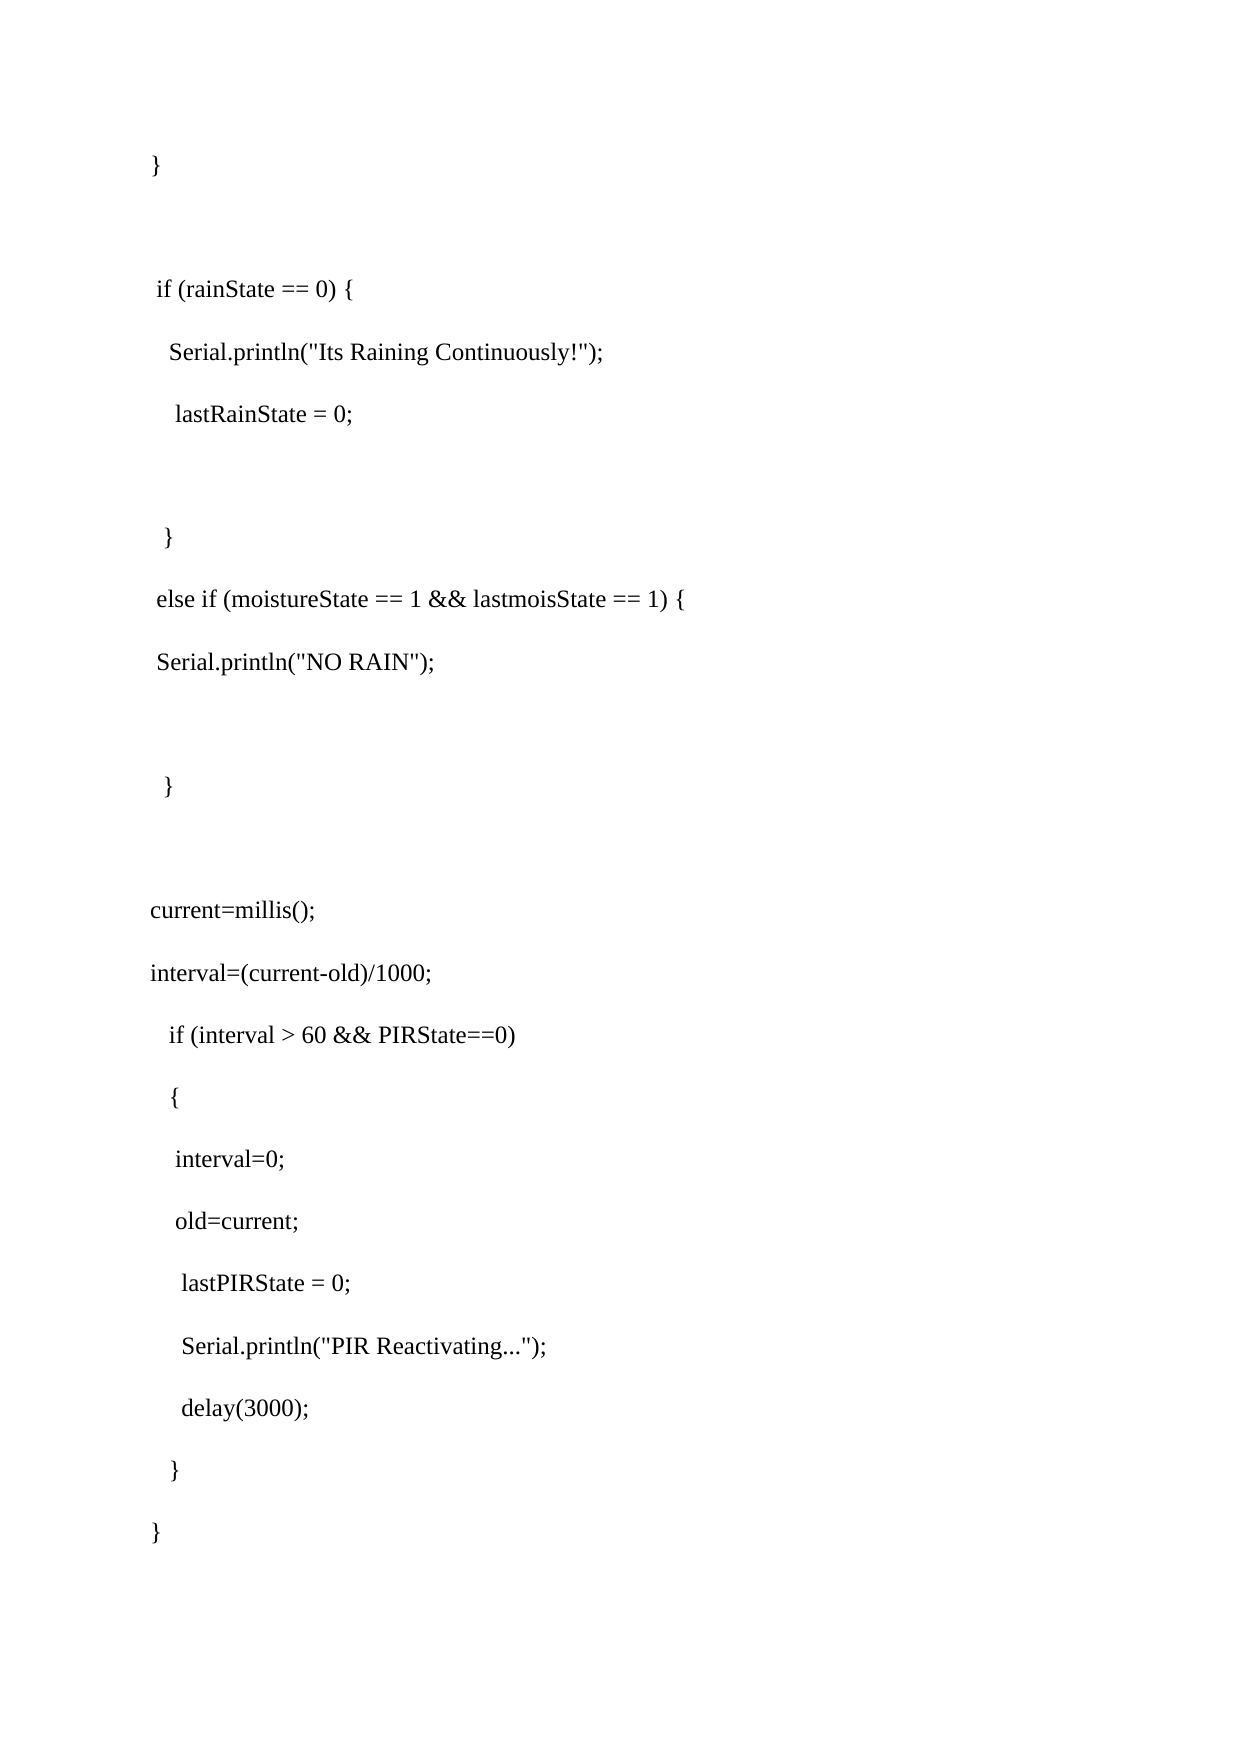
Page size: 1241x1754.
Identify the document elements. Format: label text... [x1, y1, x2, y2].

text } [150, 1517, 1090, 1546]
text interval=0; [150, 1144, 1090, 1173]
text } [150, 522, 1090, 551]
text else if (moistureState == 1 && lastmoisState == 1) { [150, 584, 1090, 613]
text { [150, 1082, 1090, 1111]
text interval=(current-old)/1000; [150, 958, 1090, 986]
text Serial.println("NO RAIN"); [150, 647, 1090, 675]
text if (interval > 60 && PIRState==0) [150, 1020, 1090, 1048]
text } [150, 771, 1090, 800]
text } [150, 150, 1090, 179]
text current=millis(); [150, 895, 1090, 924]
text lastPIRState = 0; [150, 1268, 1090, 1297]
text } [150, 1455, 1090, 1484]
text lastRainState = 0; [150, 399, 1090, 427]
text old=current; [150, 1206, 1090, 1235]
text Serial.println("Its Raining Continuously!"); [150, 337, 1090, 365]
text if (rainState == 0) { [150, 274, 1090, 303]
text Serial.println("PIR Reactivating..."); [150, 1331, 1090, 1359]
text delay(3000); [150, 1393, 1090, 1422]
